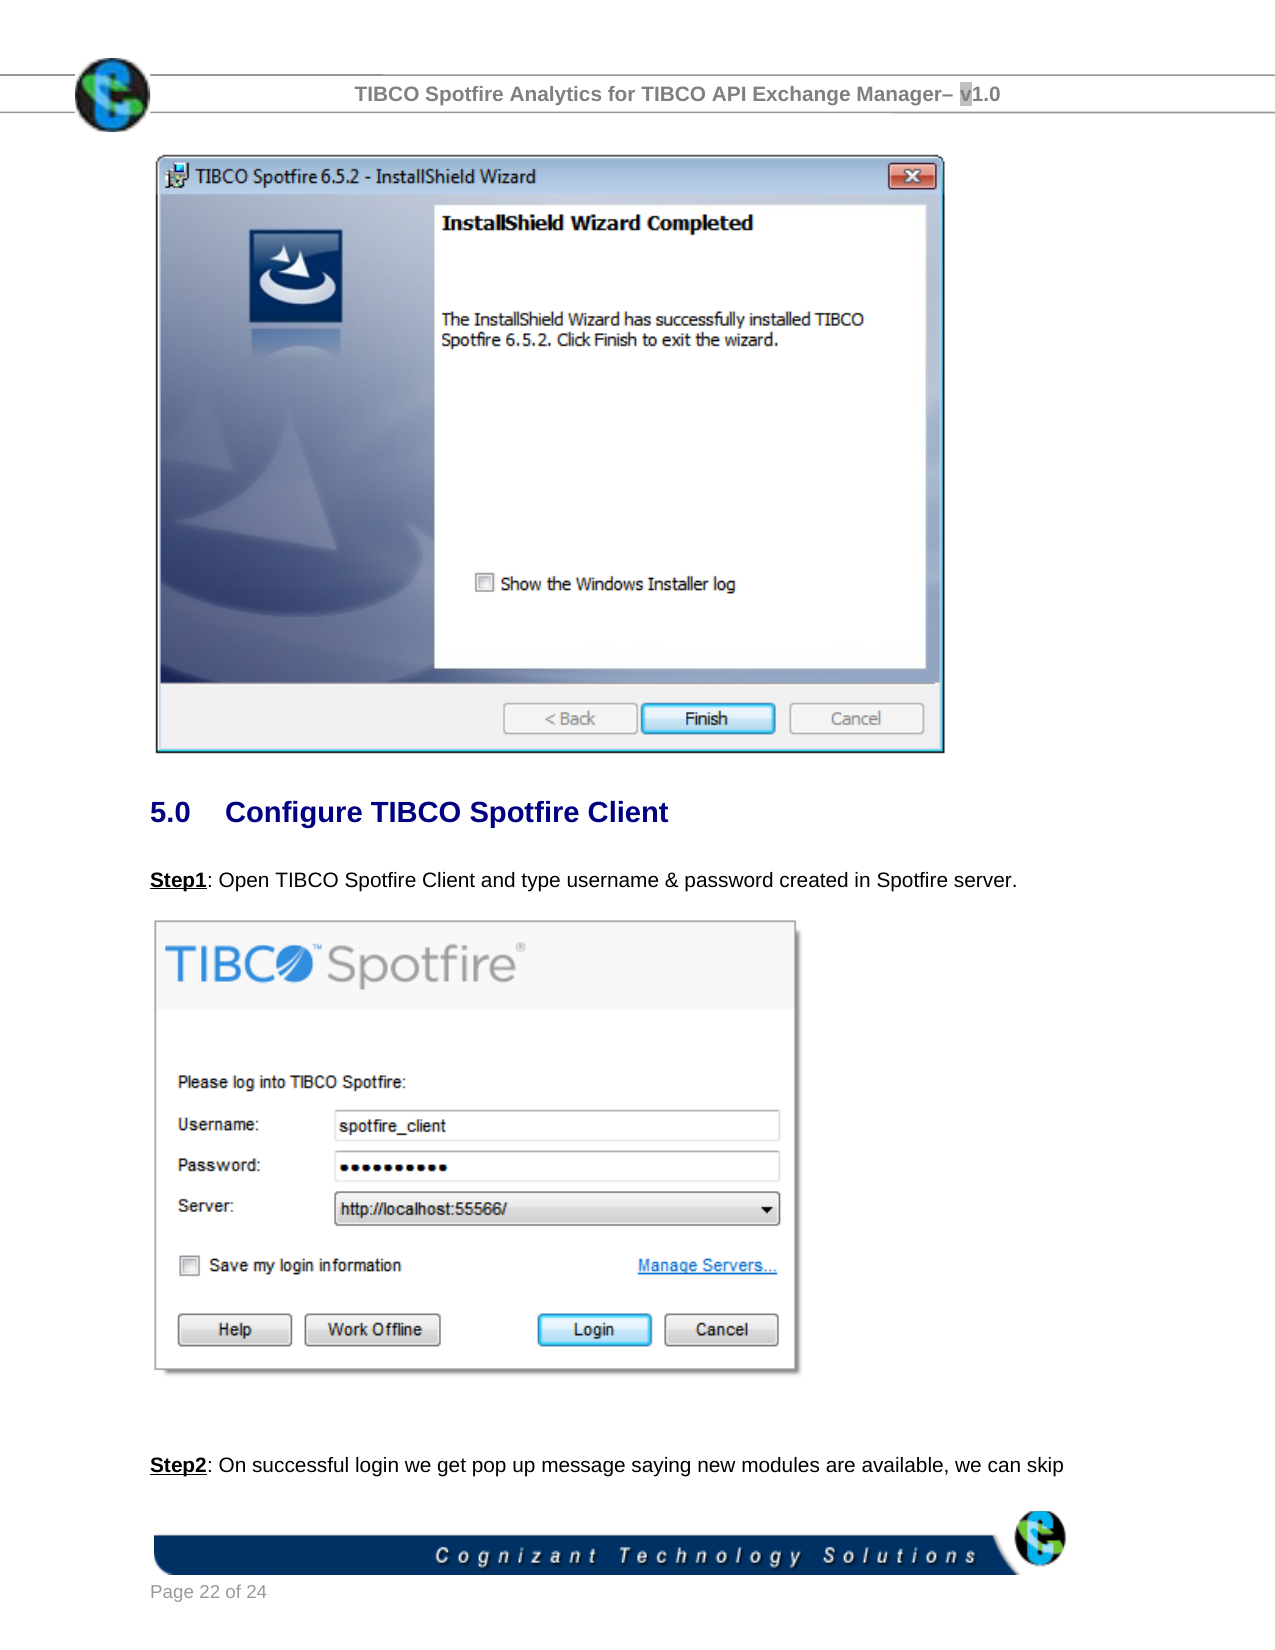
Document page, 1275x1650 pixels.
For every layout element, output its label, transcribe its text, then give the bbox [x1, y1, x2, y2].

subtitle Configure TIBCO Spotfire Client [150, 795, 1113, 829]
picture [150, 916, 804, 1378]
picture [154, 1511, 1109, 1575]
text Step2: On successful login we get pop up message saying new modules are available, we can skip download by clicking on “Later” button here. [150, 1452, 1113, 1477]
picture [75, 58, 150, 132]
text Step1: Open TIBCO Spotfire Client and type username & password created in Spotfire server. [150, 866, 1113, 891]
picture [150, 150, 951, 758]
